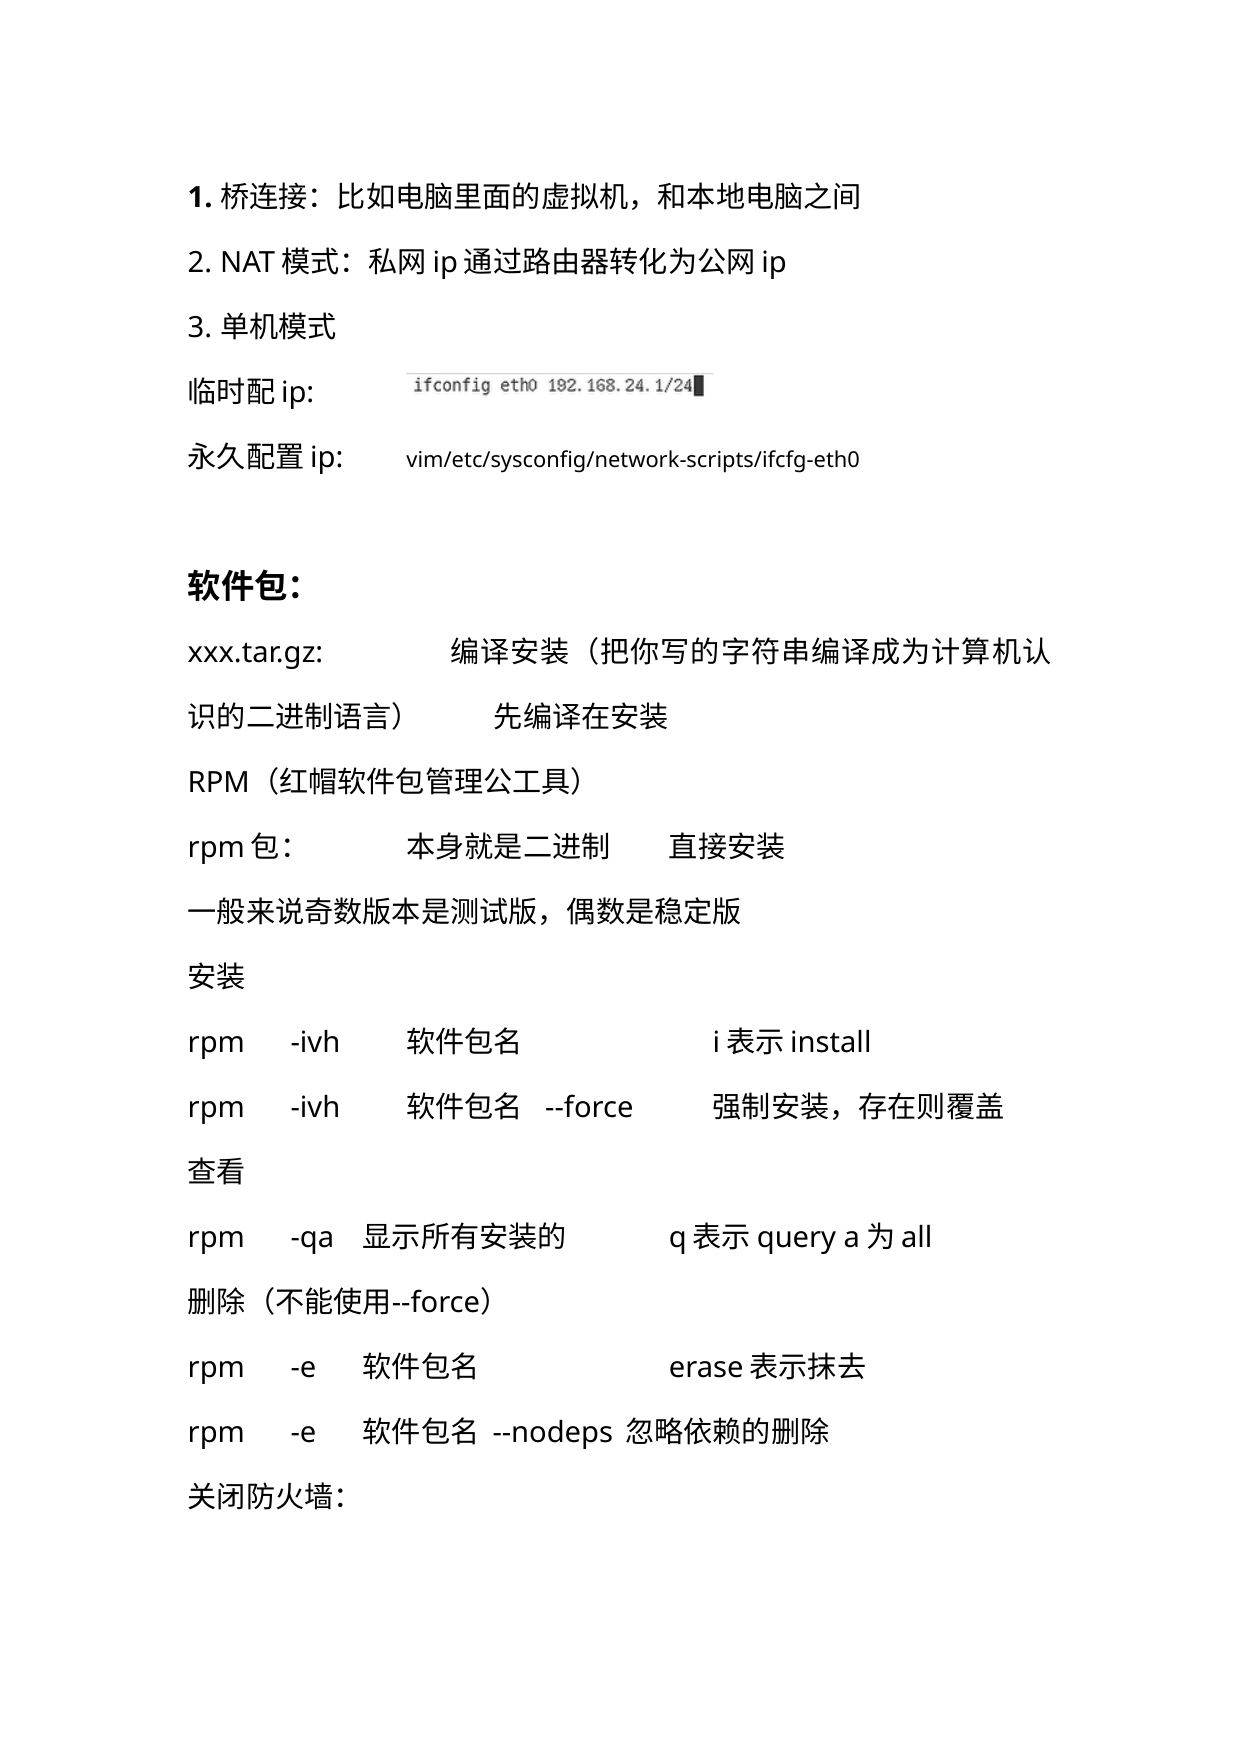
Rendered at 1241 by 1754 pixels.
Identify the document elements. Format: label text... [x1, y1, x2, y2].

list 查看 [187, 1137, 1053, 1202]
list 单机模式 [187, 292, 1053, 357]
list xxx.tar.gz: 编译安装（把你写的字符串编译成为计算机认识的二进制语言） 先编译在安装 [187, 617, 1053, 747]
list RPM（红帽软件包管理公工具） [187, 747, 1053, 812]
list 一般来说奇数版本是测试版，偶数是稳定版 [187, 877, 1053, 942]
list 关闭防火墙： [187, 1462, 1053, 1527]
list 桥连接：比如电脑里面的虚拟机，和本地电脑之间 [187, 162, 1053, 227]
picture [406, 373, 714, 402]
list 软件包： [187, 552, 1053, 617]
list rpm -ivh 软件包名 i表示install [187, 1007, 1053, 1072]
list 删除（不能使用--force） [187, 1267, 1053, 1332]
list rpm -e 软件包名 erase表示抹去 [187, 1332, 1053, 1397]
list 安装 [187, 942, 1053, 1007]
list rpm -e 软件包名 --nodeps 忽略依赖的删除 [187, 1397, 1053, 1462]
list rpm -ivh 软件包名 --force 强制安装，存在则覆盖 [187, 1072, 1053, 1137]
list 临时配ip: [187, 357, 1053, 422]
list NAT模式：私网ip通过路由器转化为公网ip [187, 227, 1053, 292]
list rpm包： 本身就是二进制 直接安装 [187, 812, 1053, 877]
list rpm -qa 显示所有安装的 q表示query a为all [187, 1202, 1053, 1267]
list 永久配置ip: vim/etc/sysconfig/network-scripts/ifcfg-eth0 [187, 422, 1053, 487]
